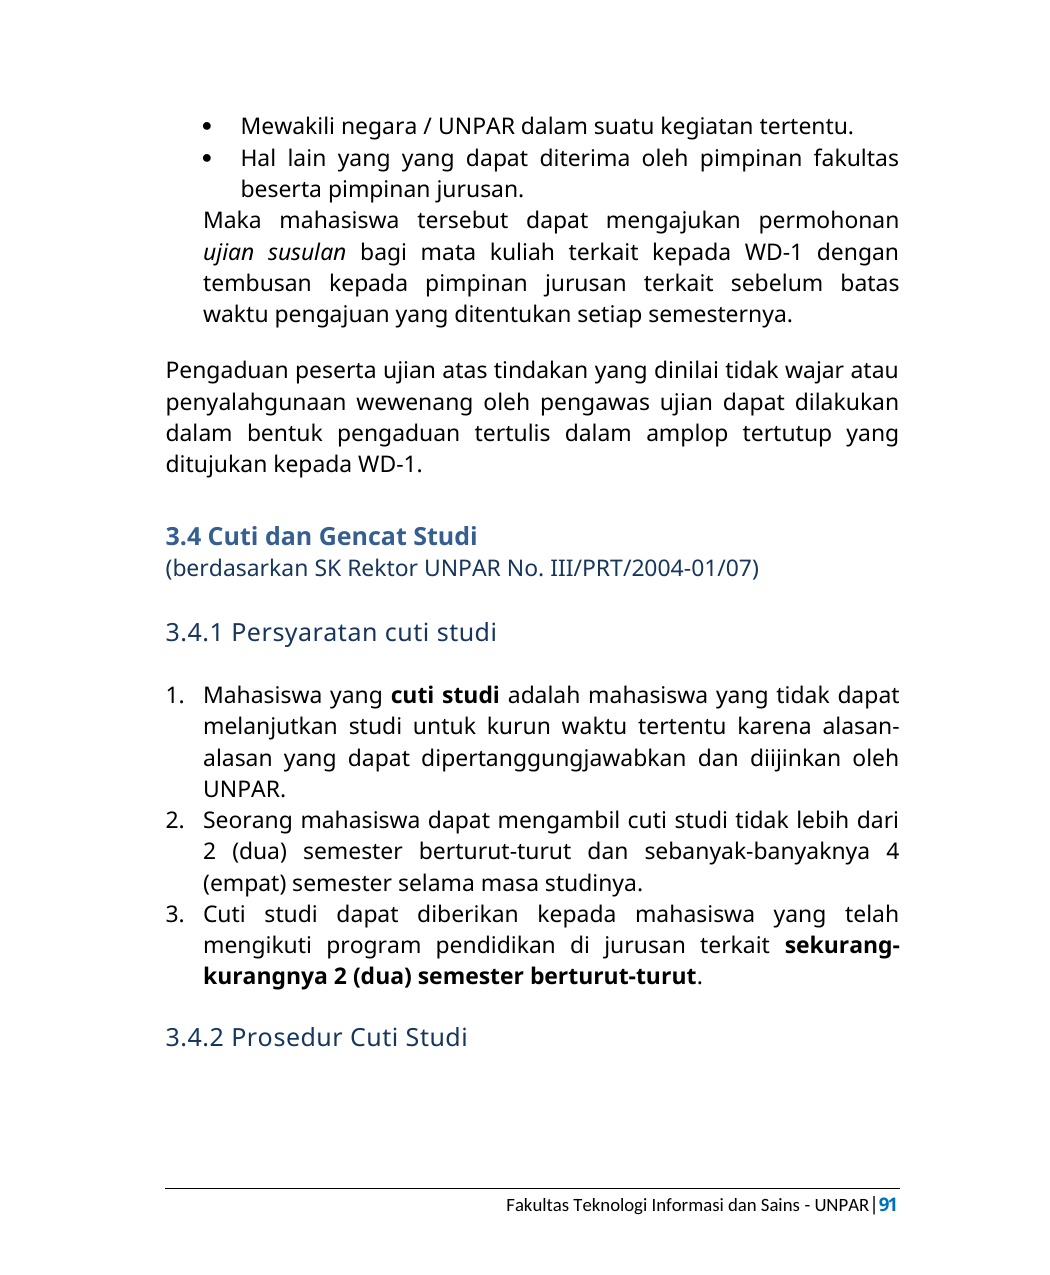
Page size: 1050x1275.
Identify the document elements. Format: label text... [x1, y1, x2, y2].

text 3.4.1 Persyaratan cuti studi [165, 615, 900, 649]
text 3.4 Cuti dan Gencat Studi [165, 518, 900, 552]
list Mahasiswa yang cuti studi adalah mahasiswa yang tidak dapat melanjutkan studi untuk kurun waktu tertentu karena alasan-alasan yang dapat dipertanggungjawabkan dan diijinkan oleh UNPAR. [165, 679, 900, 804]
text Pengaduan peserta ujian atas tindakan yang dinilai tidak wajar atau penyalahgunaan wewenang oleh pengawas ujian dapat dilakukan dalam bentuk pengaduan tertulis dalam amplop tertutup yang ditujukan kepada WD-1. [165, 354, 900, 479]
text Maka mahasiswa tersebut dapat mengajukan permohonan ujian susulan bagi mata kuliah terkait kepada WD-1 dengan tembusan kepada pimpinan jurusan terkait sebelum batas waktu pengajuan yang ditentukan setiap semesternya. [203, 204, 900, 329]
list Hal lain yang yang dapat diterima oleh pimpinan fakultas beserta pimpinan jurusan. [203, 142, 900, 204]
list Seorang mahasiswa dapat mengambil cuti studi tidak lebih dari 2 (dua) semester berturut-turut dan sebanyak-banyaknya 4 (empat) semester selama masa studinya. [165, 804, 900, 898]
text (berdasarkan SK Rektor UNPAR No. III/PRT/2004-01/07) [165, 552, 802, 584]
list Cuti studi dapat diberikan kepada mahasiswa yang telah mengikuti program pendidikan di jurusan terkait sekurang-kurangnya 2 (dua) semester berturut-turut. [165, 898, 900, 992]
text 3.4.2 Prosedur Cuti Studi [165, 1019, 900, 1054]
list Mewakili negara / UNPAR dalam suatu kegiatan tertentu. [203, 110, 900, 142]
